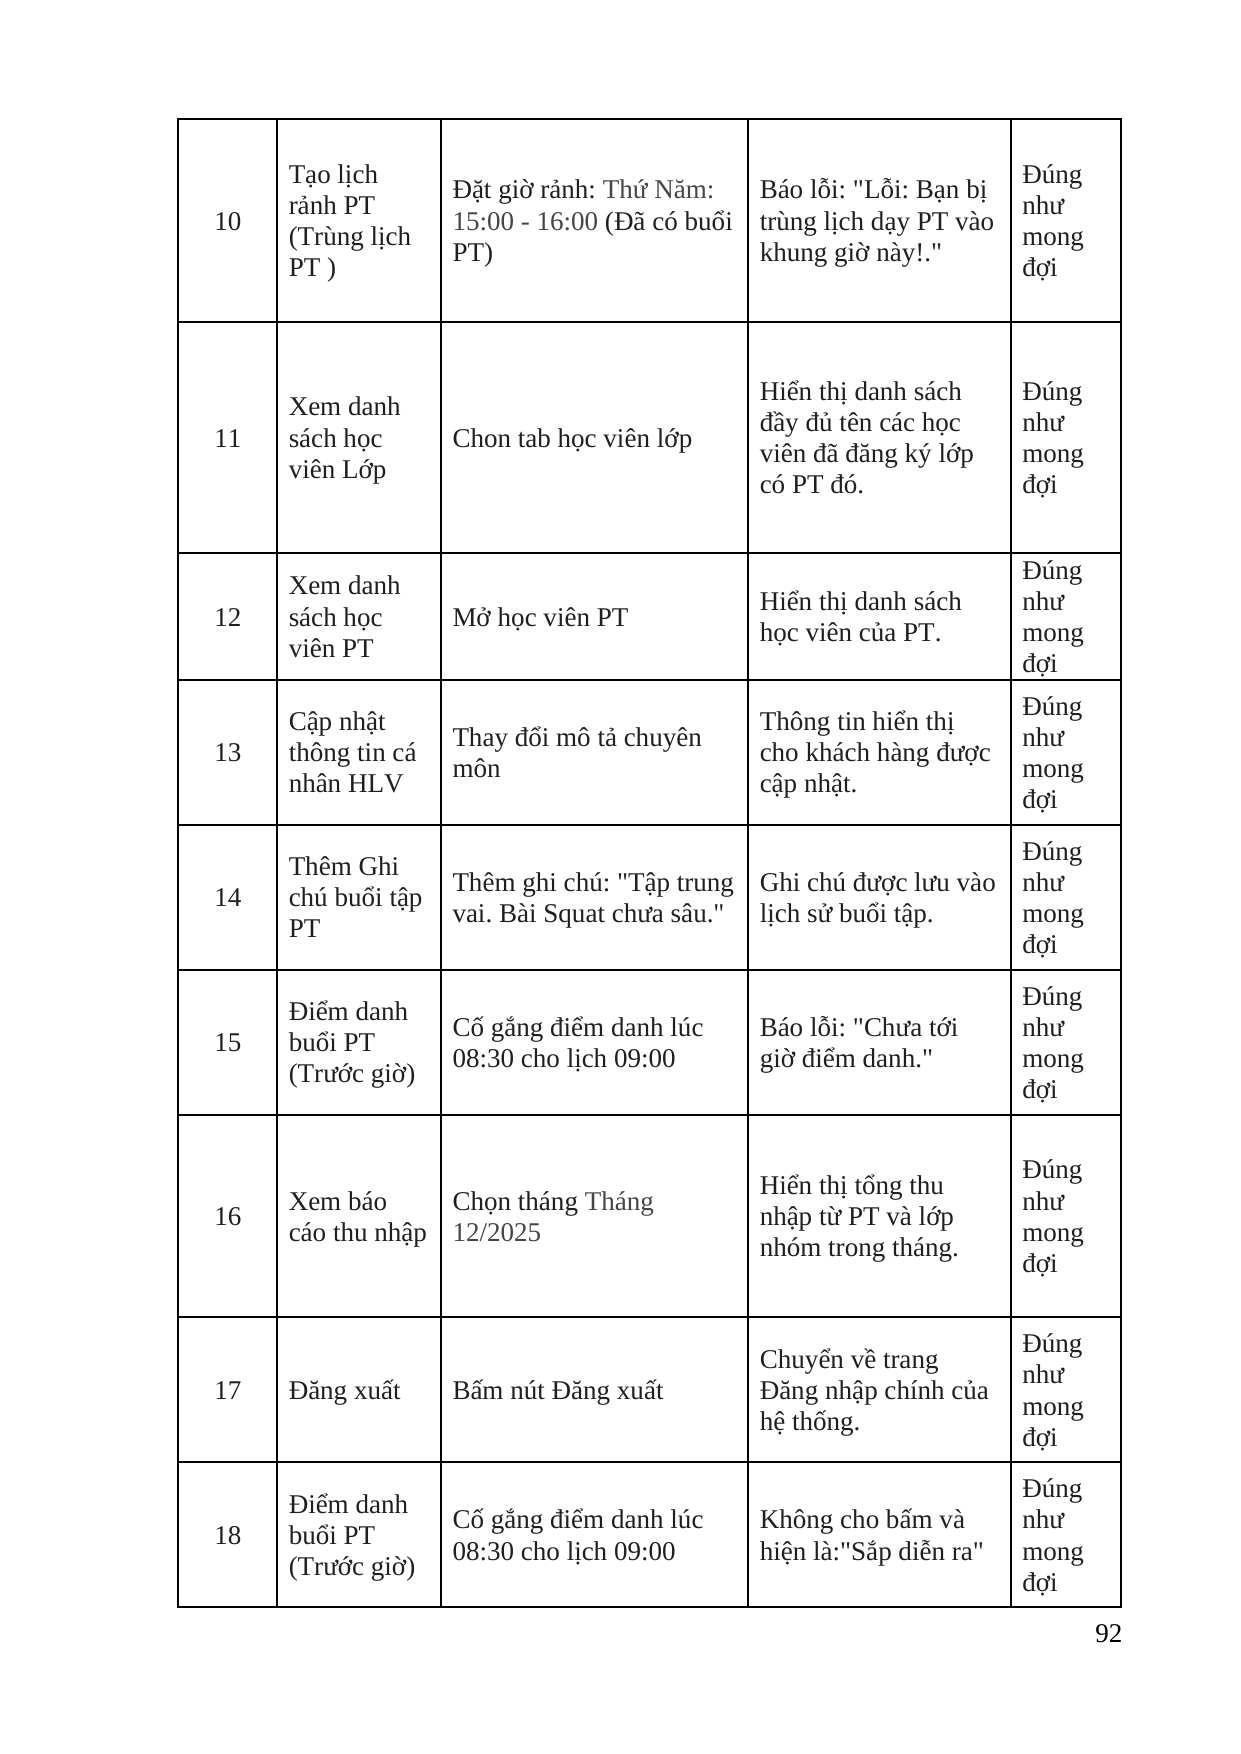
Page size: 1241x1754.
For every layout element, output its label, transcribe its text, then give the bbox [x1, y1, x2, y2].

table_cell Hiển thị tổng thu nhập từ PT và lớp nhóm trong tháng. [749, 1116, 1010, 1316]
table_cell Xem danh sách học viên PT [278, 554, 440, 678]
table_cell 17 [179, 1318, 276, 1461]
table_cell Thay đổi mô tả chuyên môn [442, 681, 747, 823]
table_cell Mở học viên PT [442, 554, 747, 678]
table_cell Đúng như mong đợi [1012, 826, 1120, 968]
table_cell Cố gắng điểm danh lúc 08:30 cho lịch 09:00 [442, 971, 747, 1113]
table_cell 10 [179, 120, 276, 321]
table_cell Cập nhật thông tin cá nhân HLV [278, 681, 440, 823]
table_cell Ghi chú được lưu vào lịch sử buổi tập. [749, 826, 1010, 968]
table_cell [749, 1318, 1010, 1461]
table_cell Cố gắng điểm danh lúc 08:30 cho lịch 09:00 [442, 1463, 747, 1606]
table_cell Đúng như mong đợi [1012, 1116, 1120, 1316]
table_cell Đúng như mong đợi [1012, 1318, 1120, 1461]
table_cell Hiển thị danh sách đầy đủ tên các học viên đã đăng ký lớp có PT đó. [749, 323, 1010, 552]
table_cell Đúng như mong đợi [1012, 1463, 1120, 1606]
table_cell 18 [179, 1463, 276, 1606]
table_cell Đúng như mong đợi [1012, 681, 1120, 823]
table_cell 15 [179, 971, 276, 1113]
table_cell 14 [179, 826, 276, 968]
table_cell Không cho bấm và hiện là:"Sắp diễn ra" [749, 1463, 1010, 1606]
table_cell Hiển thị danh sách học viên của PT. [749, 554, 1010, 678]
table_cell Đặt giờ rảnh: Thứ Năm: 15:00 - 16:00 (Đã có buổi PT) [442, 120, 747, 321]
table_cell Thông tin hiển thị cho khách hàng được cập nhật. [749, 681, 1010, 823]
table_cell Tạo lịch rảnh PT (Trùng lịch PT ) [278, 120, 440, 321]
table_cell Chon tab học viên lớp [442, 323, 747, 552]
table_cell 13 [179, 681, 276, 823]
table_cell 11 [179, 323, 276, 552]
table_cell Đăng xuất [278, 1318, 440, 1461]
table_cell Chọn tháng Tháng 12/2025 [442, 1116, 747, 1316]
table_cell Thêm Ghi chú buổi tập PT [278, 826, 440, 968]
table_cell Báo lỗi: "Chưa tới giờ điểm danh." [749, 971, 1010, 1113]
table_cell Đúng như mong đợi [1012, 323, 1120, 552]
table_cell Đúng như mong đợi [1012, 120, 1120, 321]
table_cell 12 [179, 554, 276, 678]
table_cell Đúng như mong đợi [1012, 554, 1120, 678]
table_cell Đúng như mong đợi [1012, 971, 1120, 1113]
table_cell Bấm nút Đăng xuất [442, 1318, 747, 1461]
table_cell 16 [179, 1116, 276, 1316]
table_cell Điểm danh buổi PT (Trước giờ) [278, 971, 440, 1113]
table_cell Xem danh sách học viên Lớp [278, 323, 440, 552]
table_cell Điểm danh buổi PT (Trước giờ) [278, 1463, 440, 1606]
table_cell Báo lỗi: "Lỗi: Bạn bị trùng lịch dạy PT vào khung giờ này!." [749, 120, 1010, 321]
table_cell Thêm ghi chú: "Tập trung vai. Bài Squat chưa sâu." [442, 826, 747, 968]
table_cell Xem báo cáo thu nhập [278, 1116, 440, 1316]
